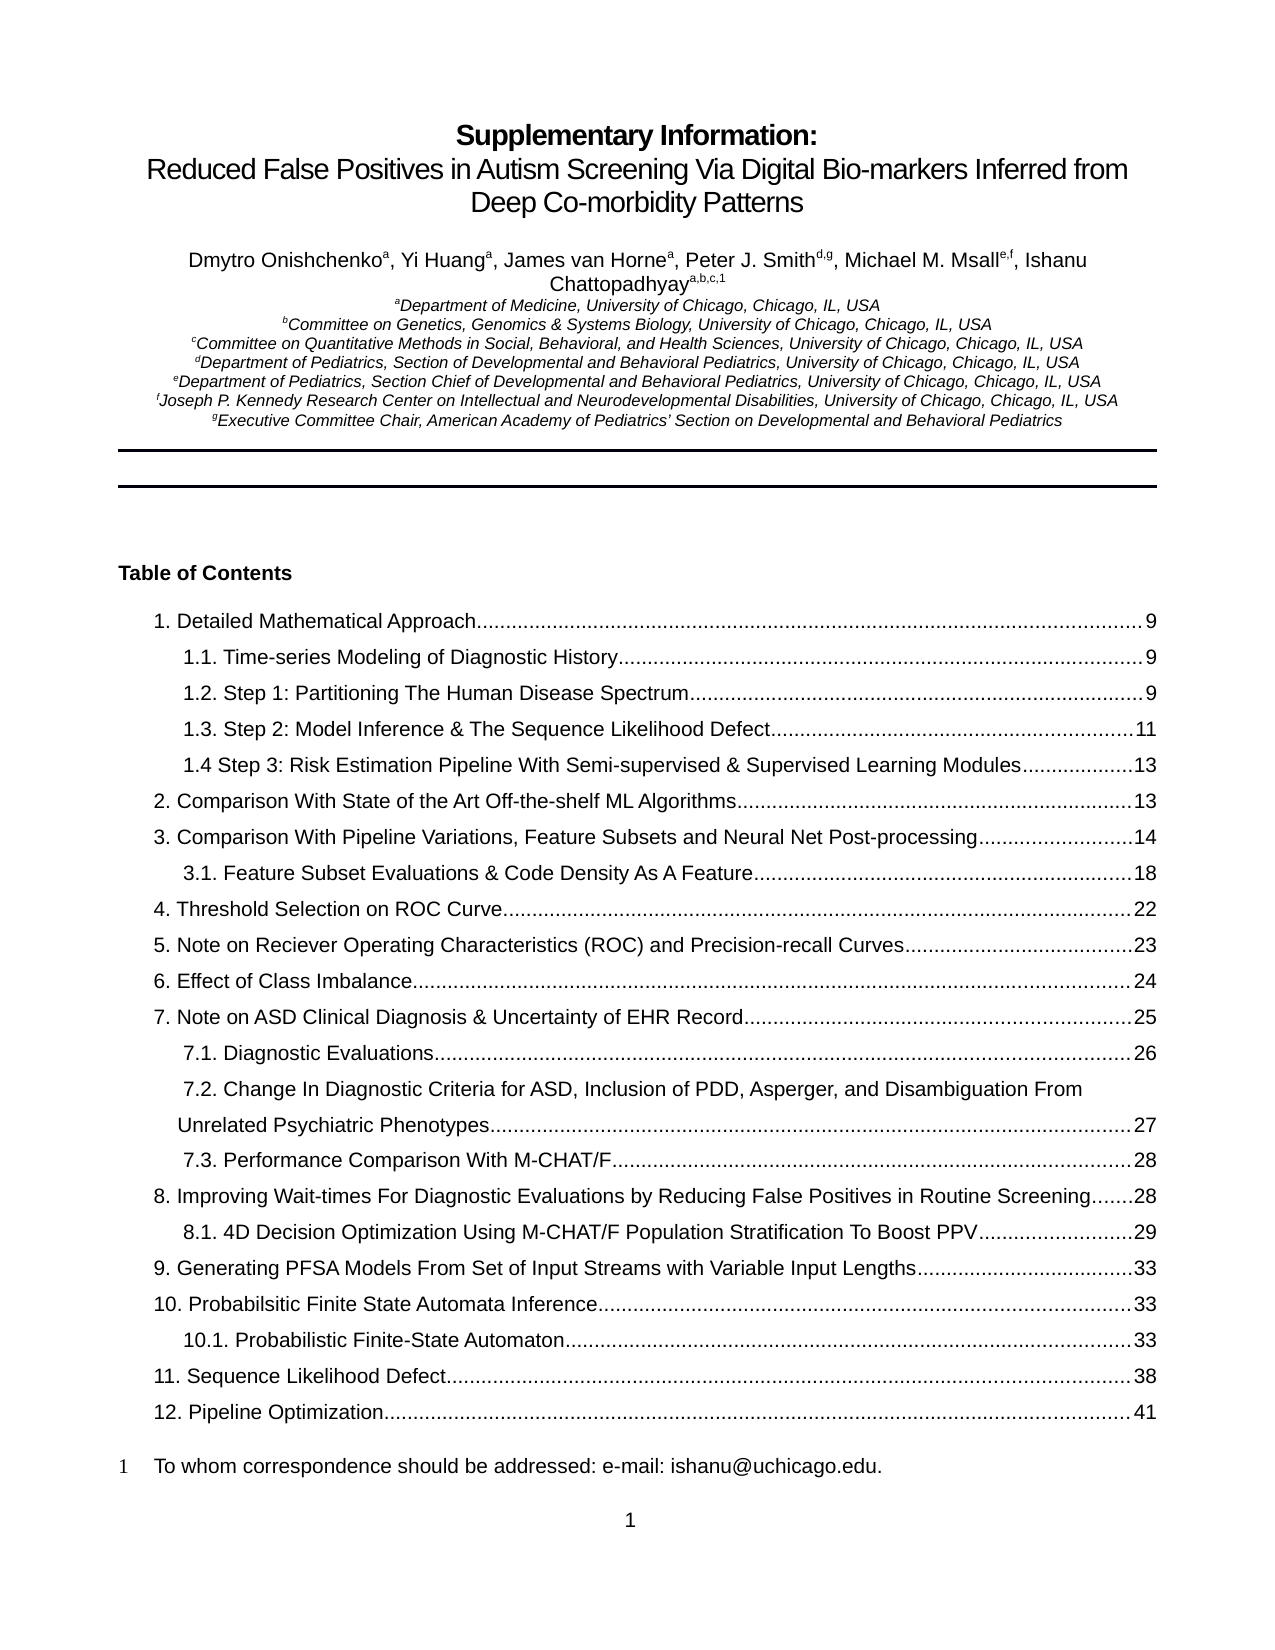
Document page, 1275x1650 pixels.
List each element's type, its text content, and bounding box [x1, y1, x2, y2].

title Supplementary Information: [118, 118, 1157, 152]
text fJoseph P. Kennedy Research Center on Intellectual and Neurodevelopmental Disabilities, University of Chicago, Chicago, IL, USA [118, 391, 1157, 410]
text gExecutive Committee Chair, American Academy of Pediatrics’ Section on Developmental and Behavioral Pediatrics [118, 410, 1157, 429]
text aDepartment of Medicine, University of Chicago, Chicago, IL, USA [118, 295, 1157, 314]
text Dmytro Onishchenkoa, Yi Huanga, James van Hornea, Peter J. Smithd,g, Michael M. Msalle,f, Ishanu Chattopadhyaya,b,c, [118, 247, 1157, 295]
title Reduced False Positives in Autism Screening Via Digital Bio-markers Inferred from Deep Co-morbidity Patterns [118, 152, 1157, 219]
text cCommittee on Quantitative Methods in Social, Behavioral, and Health Sciences, University of Chicago, Chicago, IL, USA [118, 334, 1157, 353]
text eDepartment of Pediatrics, Section Chief of Developmental and Behavioral Pediatrics, University of Chicago, Chicago, IL, USA [118, 372, 1157, 391]
text dDepartment of Pediatrics, Section of Developmental and Behavioral Pediatrics, University of Chicago, Chicago, IL, USA [118, 353, 1157, 372]
text bCommittee on Genetics, Genomics & Systems Biology, University of Chicago, Chicago, IL, USA [118, 314, 1157, 334]
